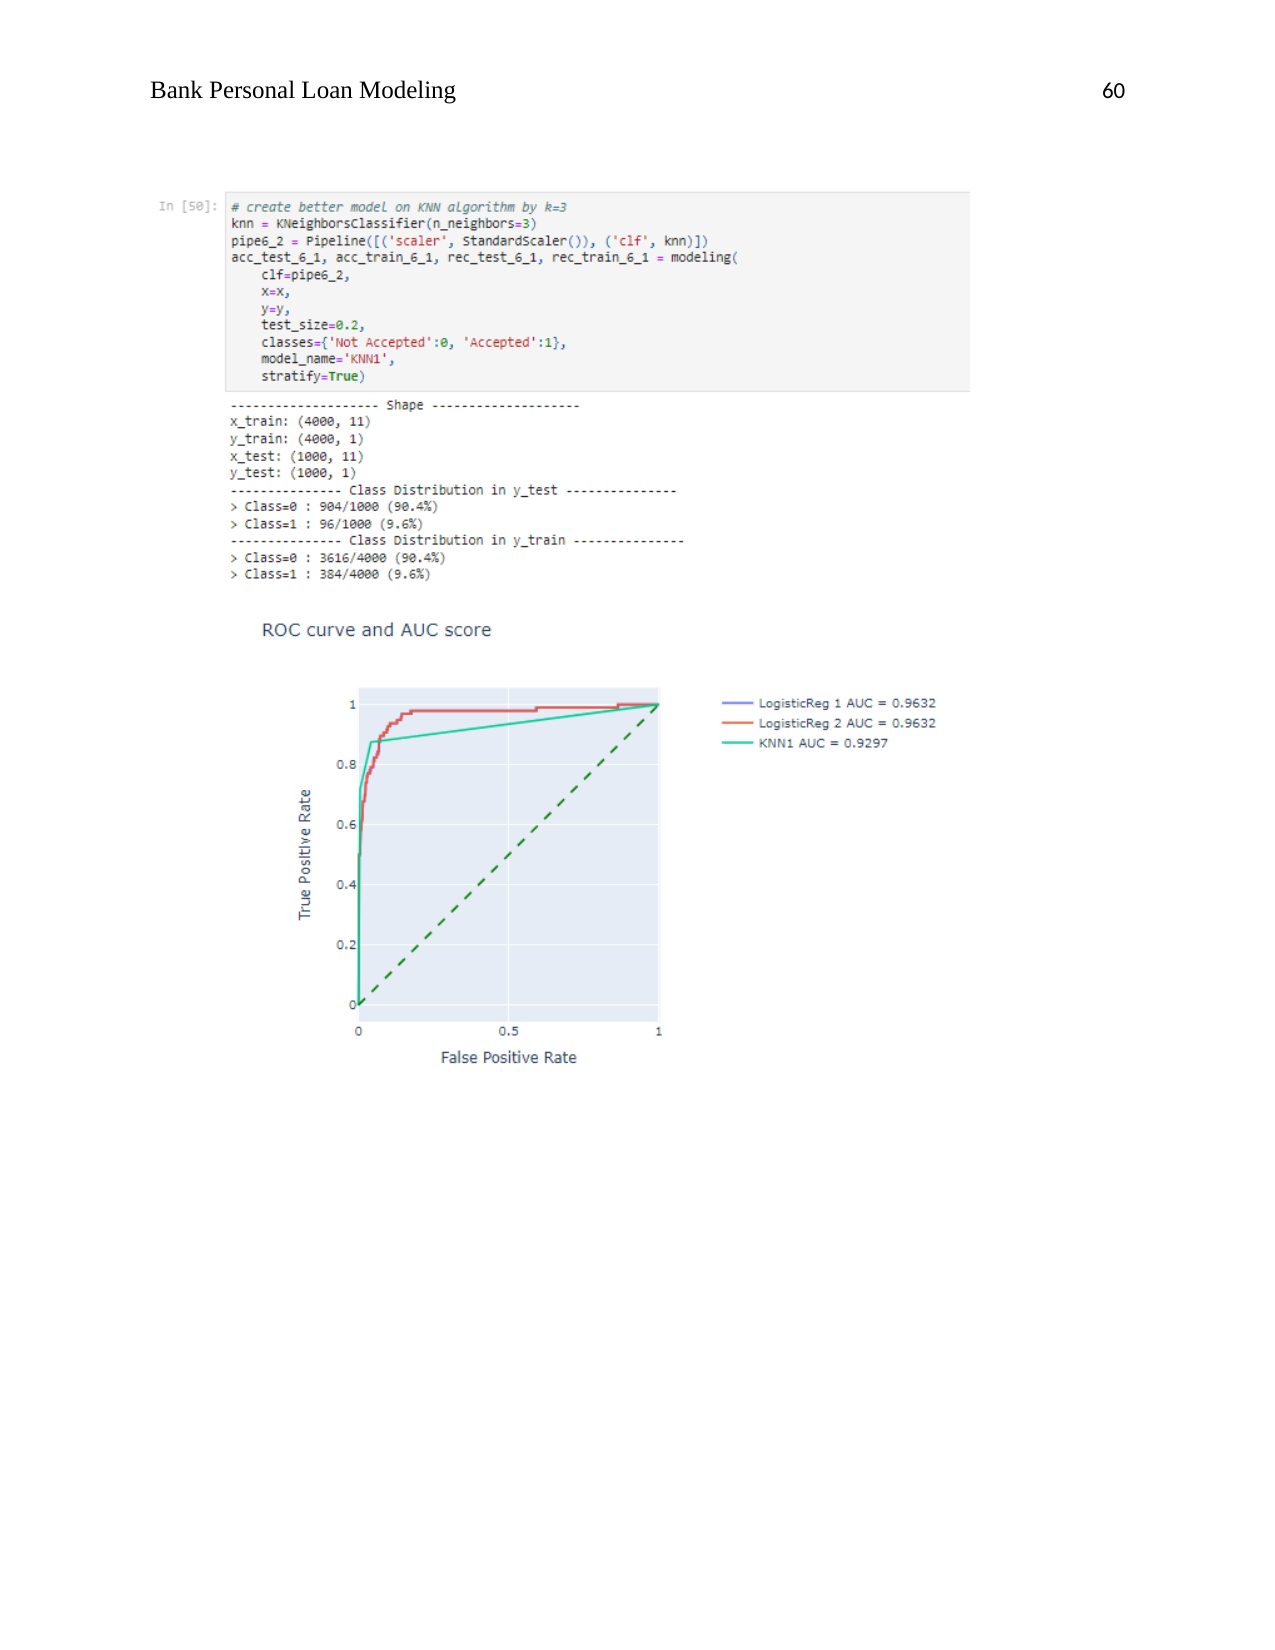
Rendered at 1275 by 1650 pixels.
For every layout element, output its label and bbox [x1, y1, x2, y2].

picture [150, 178, 971, 1112]
